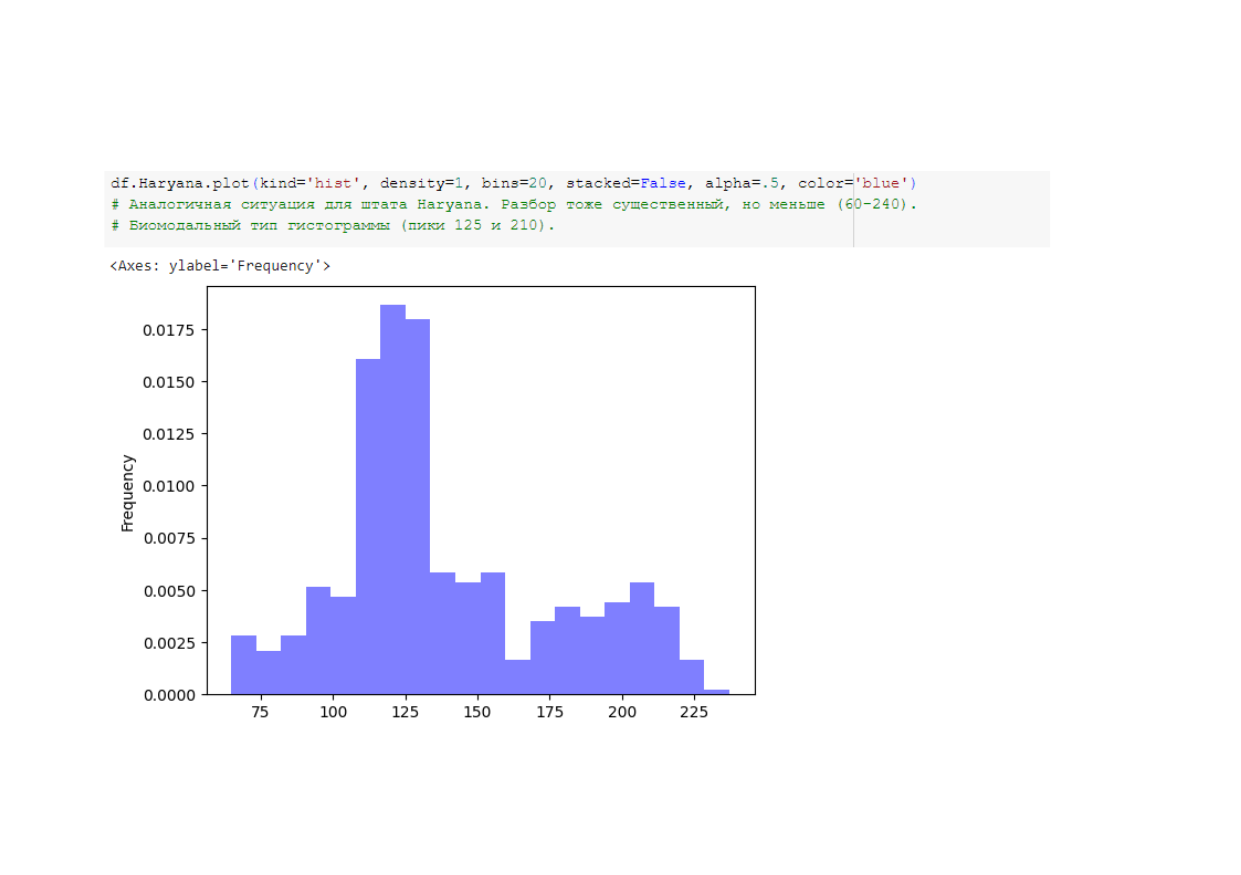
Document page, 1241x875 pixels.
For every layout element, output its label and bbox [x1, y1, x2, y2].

picture [104, 171, 1051, 724]
